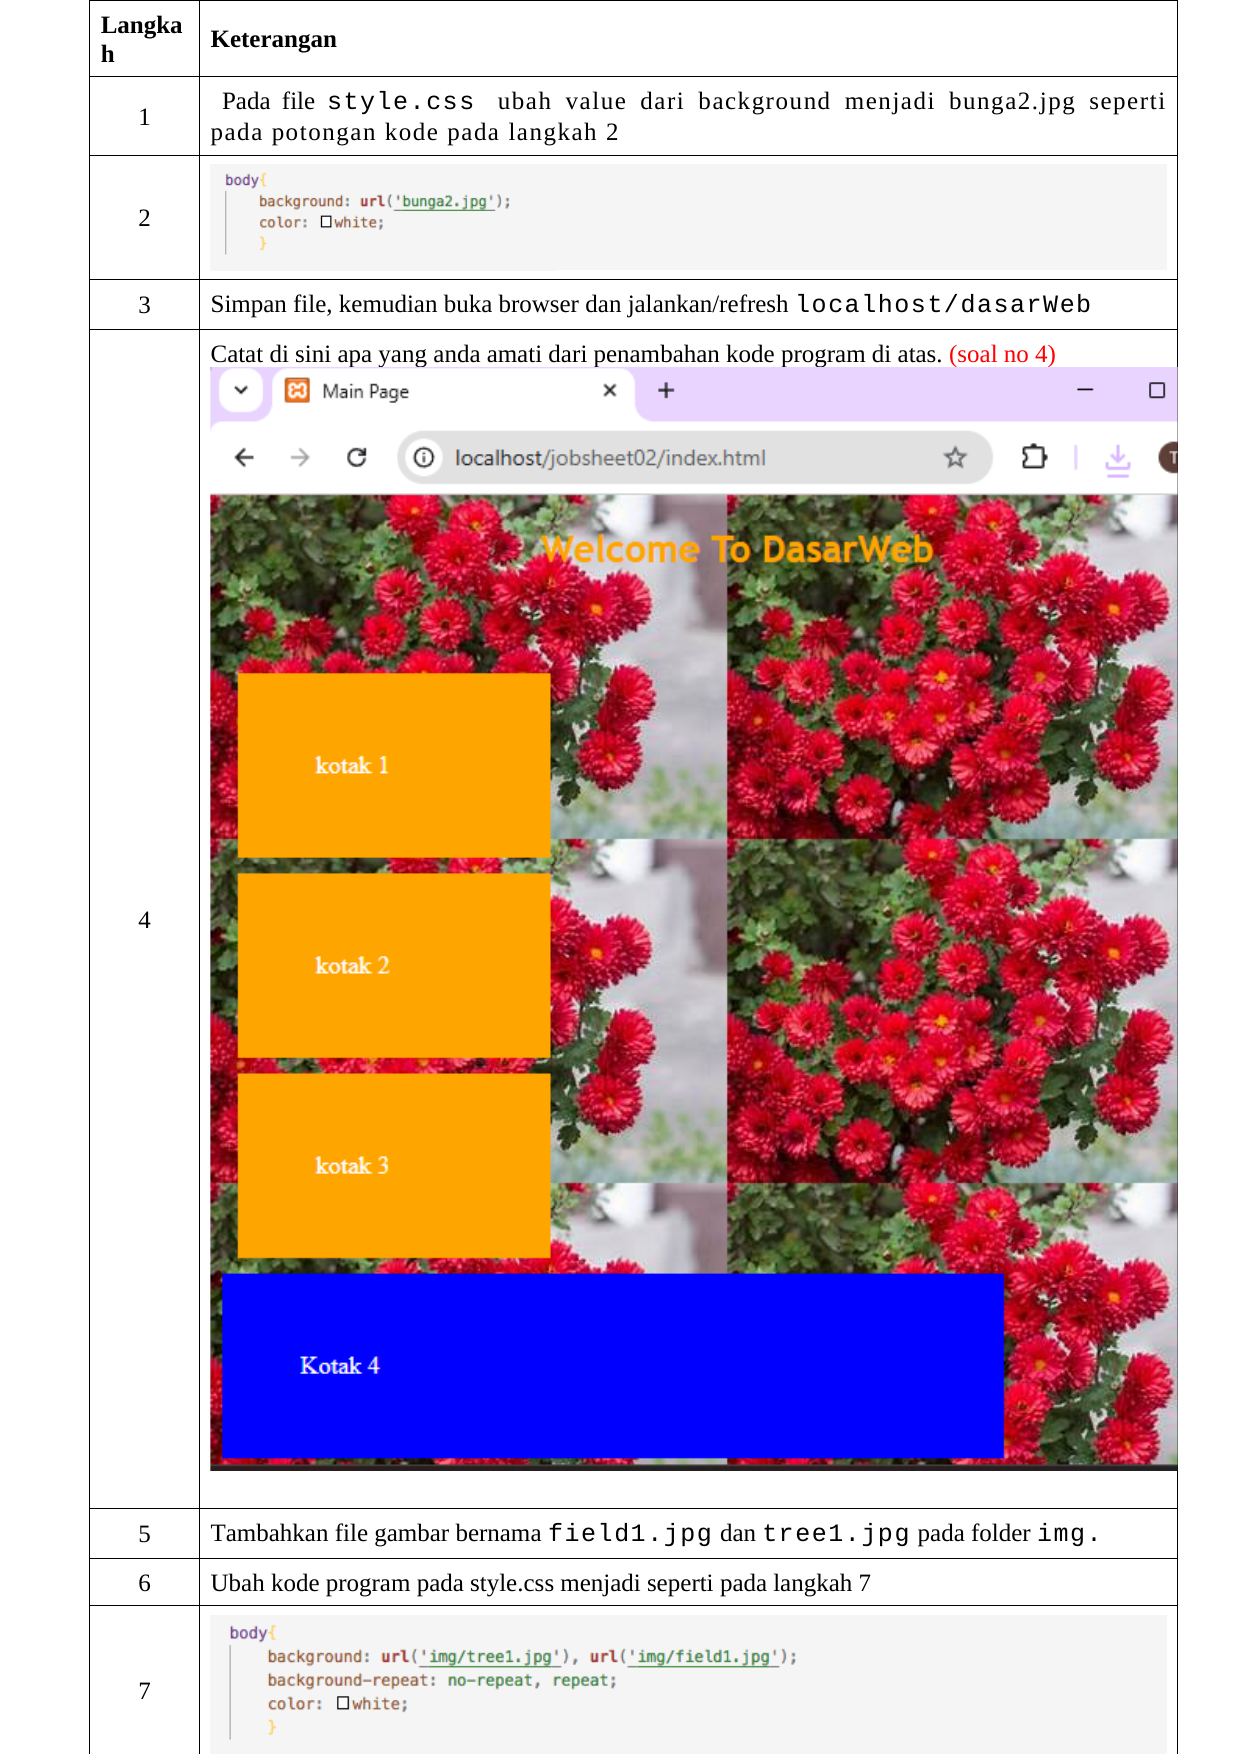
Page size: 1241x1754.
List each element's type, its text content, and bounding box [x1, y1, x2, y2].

table_header Keterangan [200, 1, 1177, 76]
table_cell Tambahkan file gambar bernama field1.jpg dan tree1.jpg pada folder img. [200, 1509, 1177, 1558]
table_cell [200, 1606, 1177, 1754]
table_cell 7 [90, 1606, 199, 1754]
table_cell 4 [90, 330, 199, 1508]
table_cell Simpan file, kemudian buka browser dan jalankan/refresh localhost/dasarWeb [200, 280, 1177, 329]
picture [210, 1615, 836, 1754]
table_cell [200, 156, 1177, 279]
table_cell Catat di sini apa yang anda amati dari penambahan kode program di atas. (soal no 4) [200, 330, 1177, 1508]
picture [210, 164, 557, 271]
table_cell 6 [90, 1559, 199, 1605]
table_cell 5 [90, 1509, 199, 1558]
table_cell 3 [90, 280, 199, 329]
table_cell 2 [90, 156, 199, 279]
table_header Langkah [90, 1, 199, 76]
picture [210, 367, 1178, 1471]
table_cell Ubah kode program pada style.css menjadi seperti pada langkah 7 [200, 1559, 1177, 1605]
table_cell 1 [90, 77, 199, 154]
table_cell Pada file style.css ubah value dari background menjadi bunga2.jpg seperti pada potongan kode pada langkah 2 [200, 77, 1177, 154]
